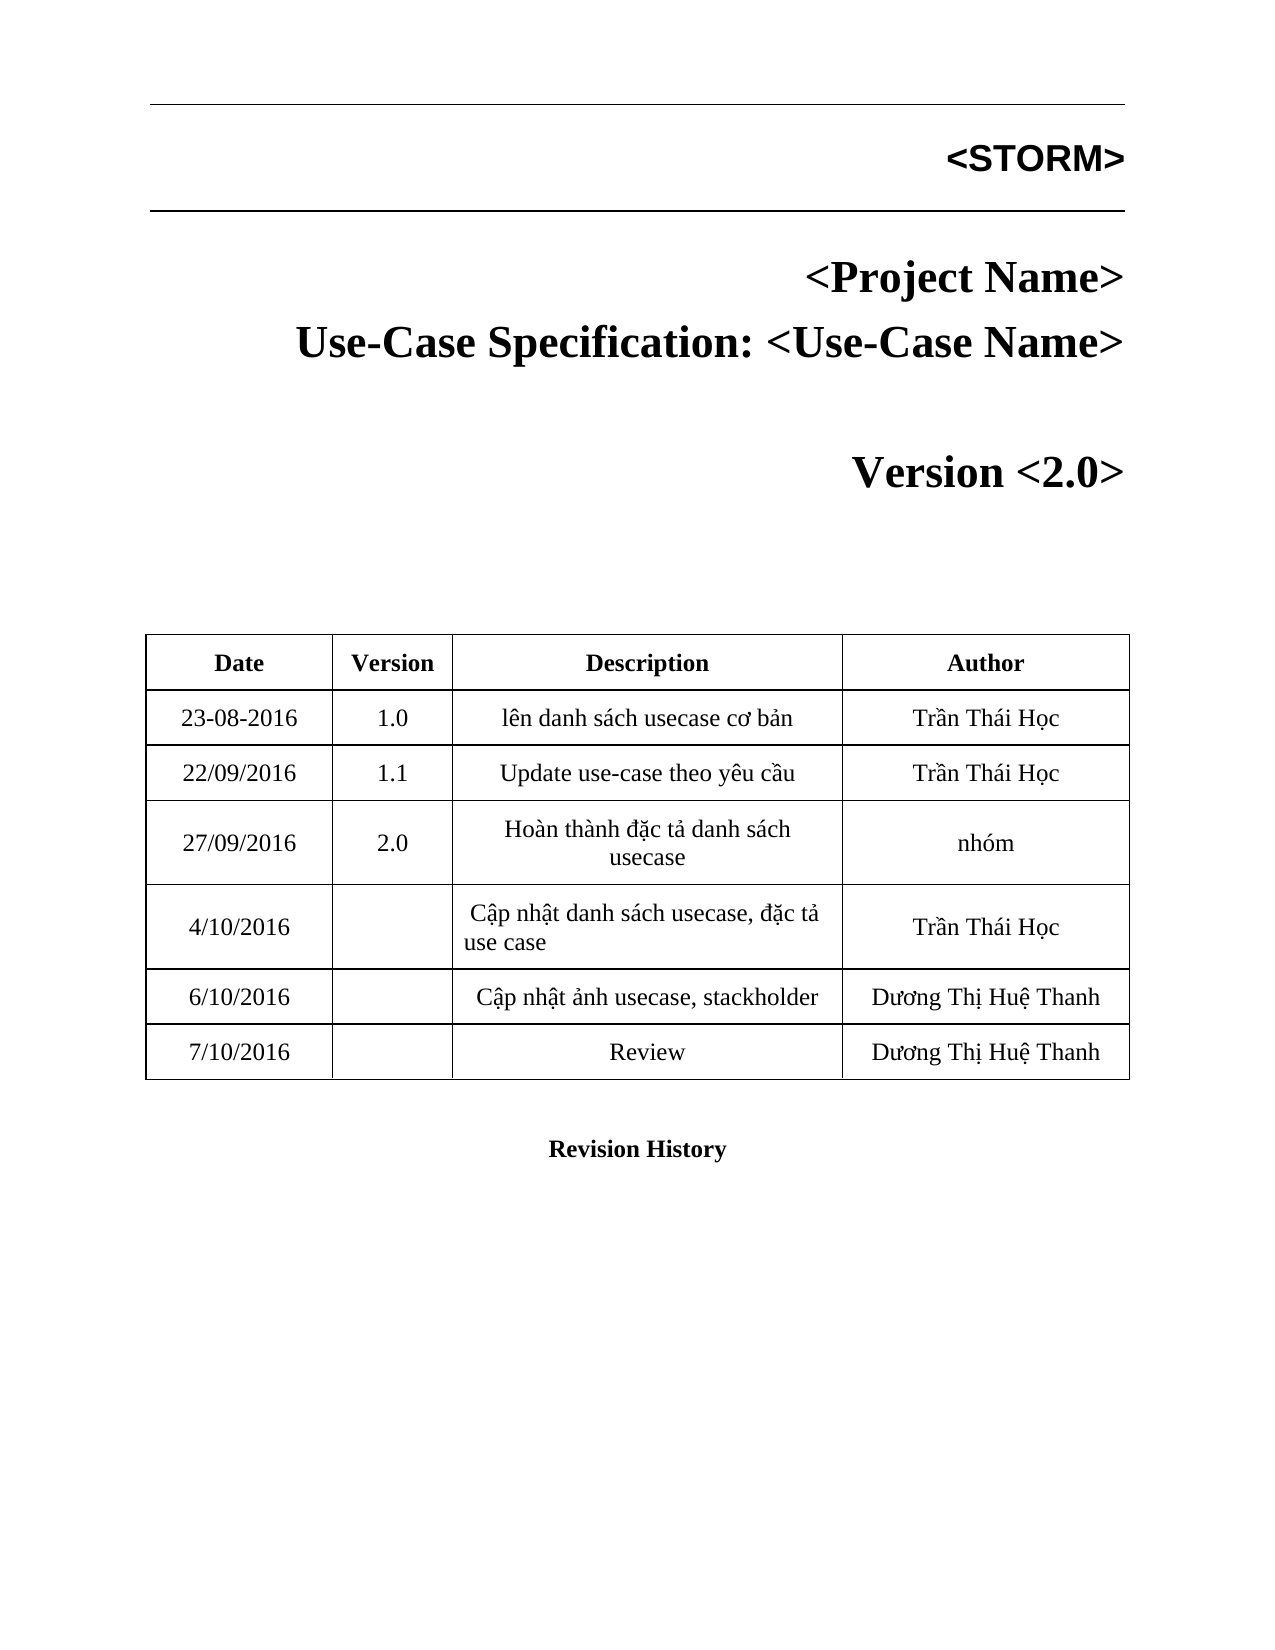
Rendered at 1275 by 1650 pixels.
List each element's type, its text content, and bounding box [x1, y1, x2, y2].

table_cell [333, 970, 452, 1023]
table_cell Trần Thái Học [843, 885, 1129, 968]
table_cell Hoàn thành đặc tả danh sách usecase [453, 801, 842, 884]
table_cell 22/09/2016 [147, 746, 332, 800]
table_cell Dương Thị Huệ Thanh [843, 970, 1129, 1023]
table_cell Review [453, 1025, 842, 1078]
title <iGarage> [150, 249, 1125, 302]
table_cell Trần Thái Học [843, 691, 1129, 744]
table_header Date [147, 635, 332, 689]
table_cell 2.0 [333, 801, 452, 884]
table_cell 7/10/2016 [147, 1025, 332, 1078]
table_cell Trần Thái Học [843, 746, 1129, 800]
table_cell Update use-case theo yêu cầu [453, 746, 842, 800]
table_cell 6/10/2016 [147, 970, 332, 1023]
table_cell 1.0 [333, 691, 452, 744]
table_cell Dương Thị Huệ Thanh [843, 1025, 1129, 1078]
table_cell 27/09/2016 [147, 801, 332, 884]
table_cell Cập nhật ảnh usecase, stackholder [453, 970, 842, 1023]
table_cell [333, 1025, 452, 1078]
title Use-Case Specification [150, 314, 1125, 367]
table_cell 1.1 [333, 746, 452, 800]
table_cell nhóm [843, 801, 1129, 884]
table_cell Cập nhật danh sách usecase, đặc tả use case [453, 885, 842, 968]
table_cell lên danh sách usecase cơ bản [453, 691, 842, 744]
table_header Author [843, 635, 1129, 689]
title Version <2.0> [150, 445, 1125, 497]
table_cell 23-08-2016 [147, 691, 332, 744]
table_cell 4/10/2016 [147, 885, 332, 968]
table_header Description [453, 635, 842, 689]
title Revision History [150, 1134, 1125, 1162]
table_header Version [333, 635, 452, 689]
table_cell [333, 885, 452, 968]
